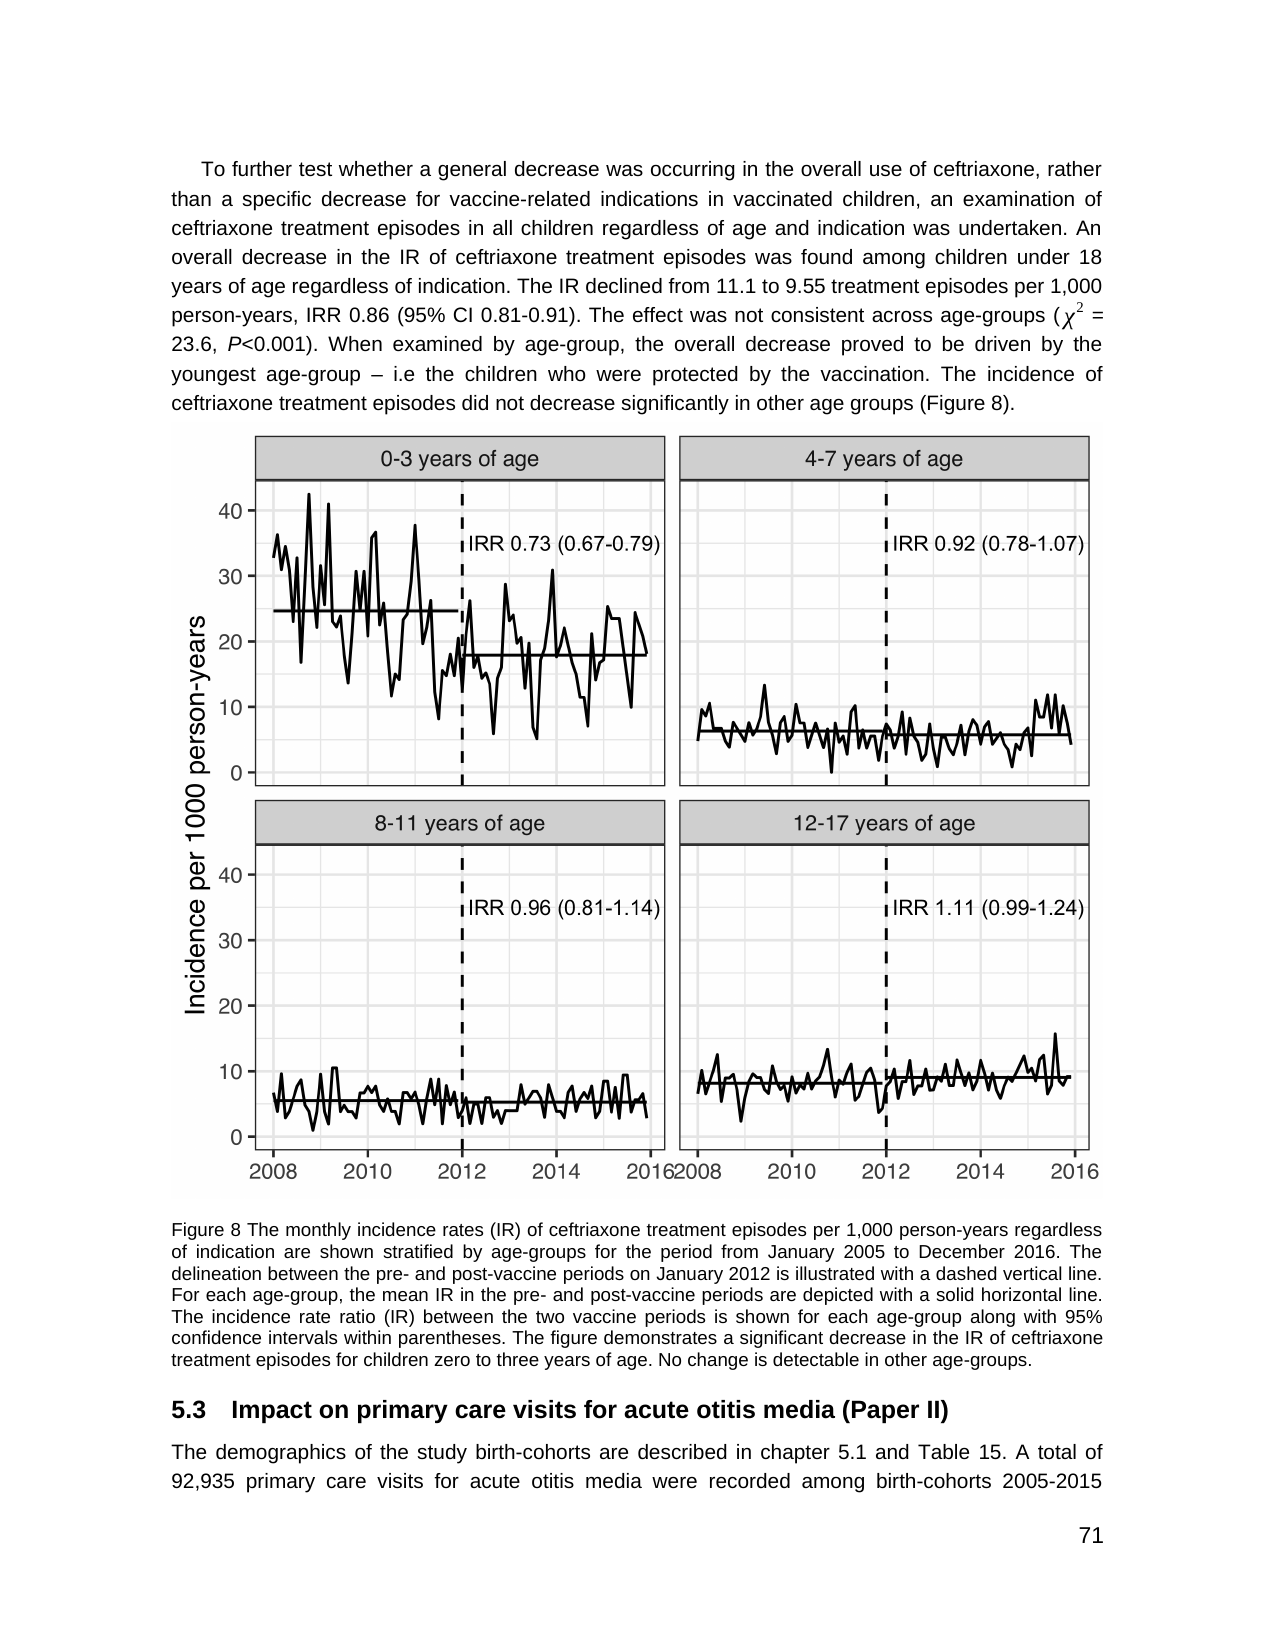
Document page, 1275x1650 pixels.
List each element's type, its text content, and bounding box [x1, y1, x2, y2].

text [171, 1436, 1104, 1495]
subtitle Impact on primary care visits for acute otitis media (Paper II) [171, 1395, 1104, 1424]
picture [171, 422, 1103, 1199]
text To further test whether a general decrease was occurring in the overall use of ceftriaxone, rather than a specific decrease for vaccine-related indications in vaccinated children, an examination of ceftriaxone treatment episodes in all children regardless of age and indication was undertaken. An overall decrease in the IR of ceftriaxone treatment episodes was found among children under 18 years of age regardless of indication. The IR declined from 11.1 to 9.55 treatment episodes per 1,000 person-years, IRR 0.86 (95% CI 0.81-0.91). The effect was not consistent across age-groups ( = 23.6, P<0.001). When examined by age-group, the overall decrease proved to be driven by the youngest age-group – i.e the children who were protected by the vaccination. The incidence of ceftriaxone treatment episodes did not decrease significantly in other age groups (Figure 8). [171, 153, 1104, 416]
text Figure 8 The monthly incidence rates (IR) of ceftriaxone treatment episodes per 1,000 person-years regardless of indication are shown stratified by age-groups for the period from January 2005 to December 2016. The delineation between the pre- and post-vaccine periods on January 2012 is illustrated with a dashed vertical line. For each age-group, the mean IR in the pre- and post-vaccine periods are depicted with a solid horizontal line. The incidence rate ratio (IR) between the two vaccine periods is shown for each age-group along with 95% confidence intervals within parentheses. The figure demonstrates a significant decrease in the IR of ceftriaxone treatment episodes for children zero to three years of age. No change is detectable in other age-groups. [171, 1219, 1104, 1370]
